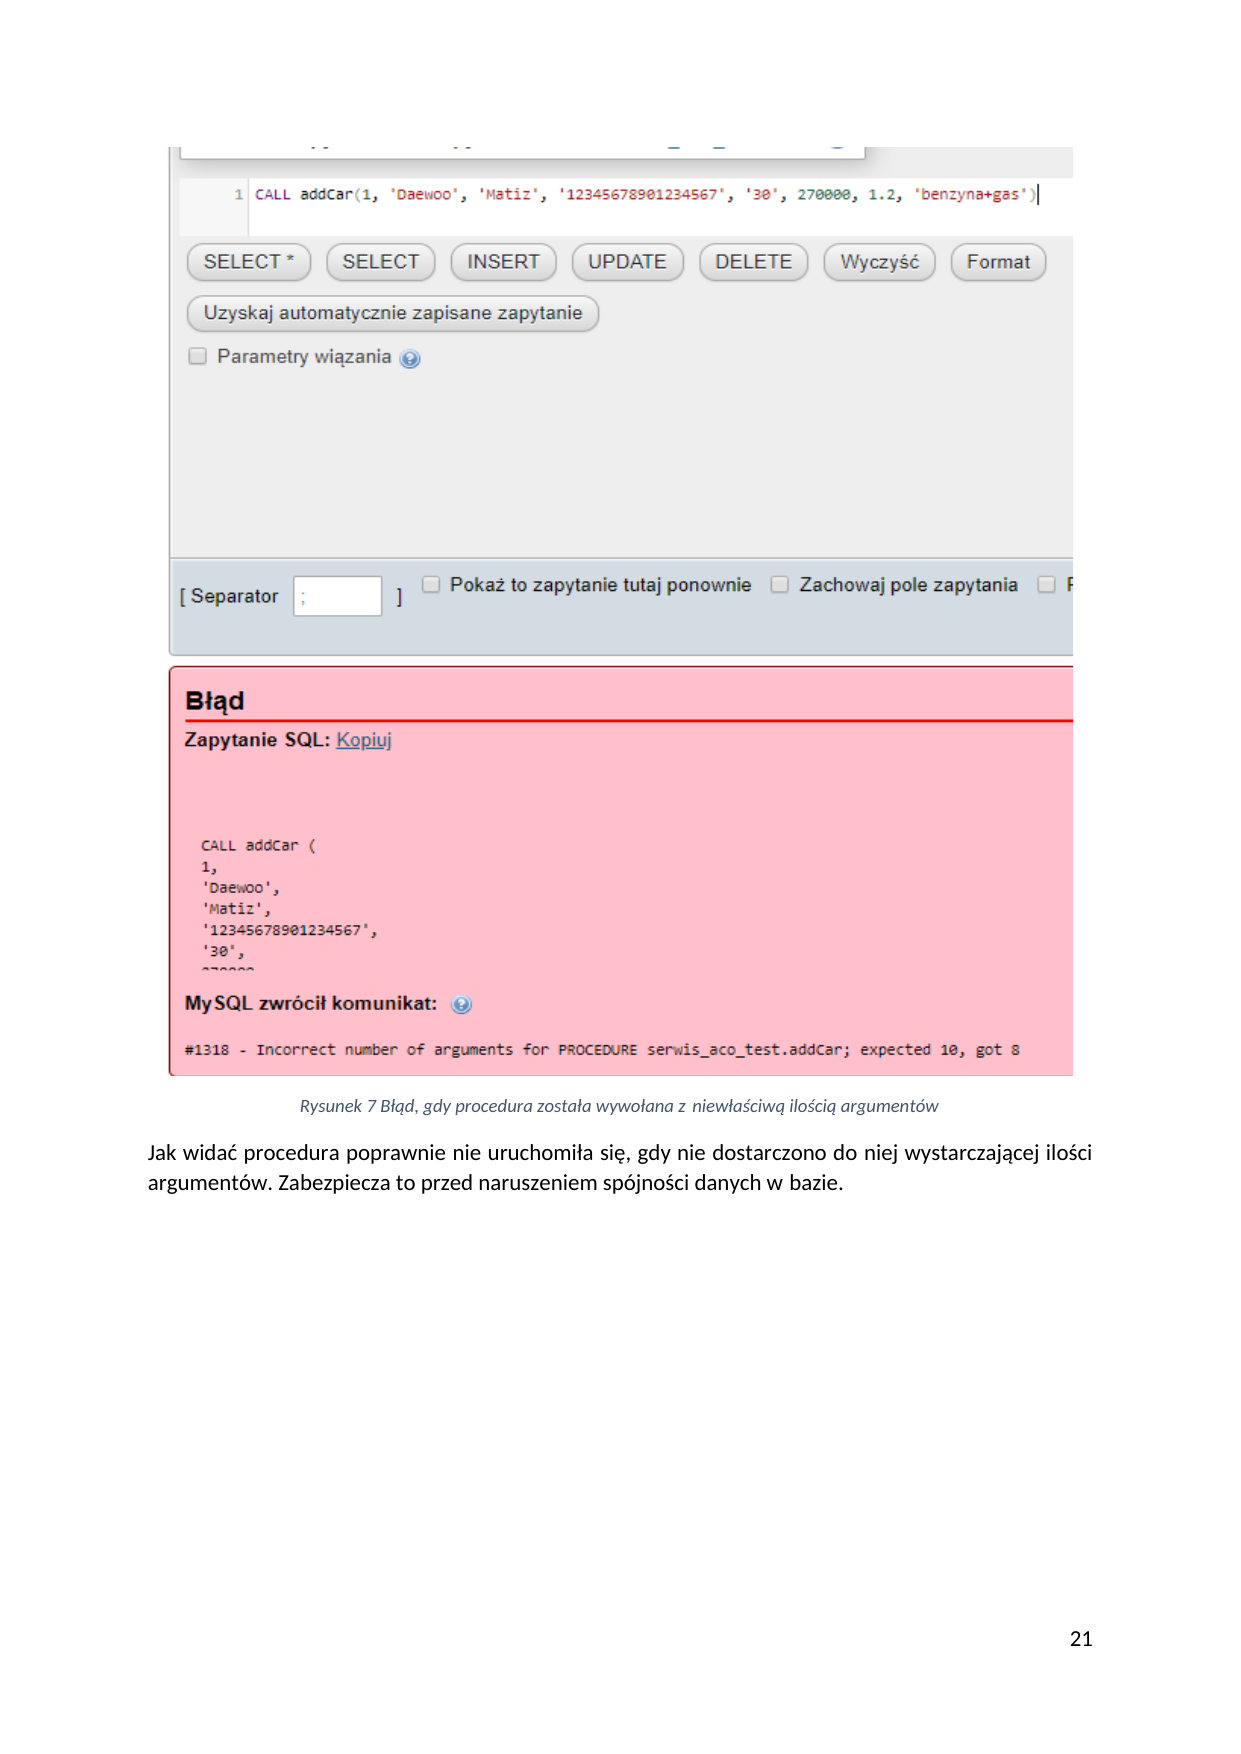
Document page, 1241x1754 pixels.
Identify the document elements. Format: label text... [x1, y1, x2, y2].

text Rysunek 7 Błąd, gdy procedura została wywołana z niewłaściwą ilością argumentów [148, 1094, 1093, 1117]
picture [167, 147, 1074, 1076]
text Jak widać procedura poprawnie nie uruchomiła się, gdy nie dostarczono do niej wystarczającej ilości argumentów. Zabezpiecza to przed naruszeniem spójności danych w bazie. [148, 1138, 1093, 1197]
